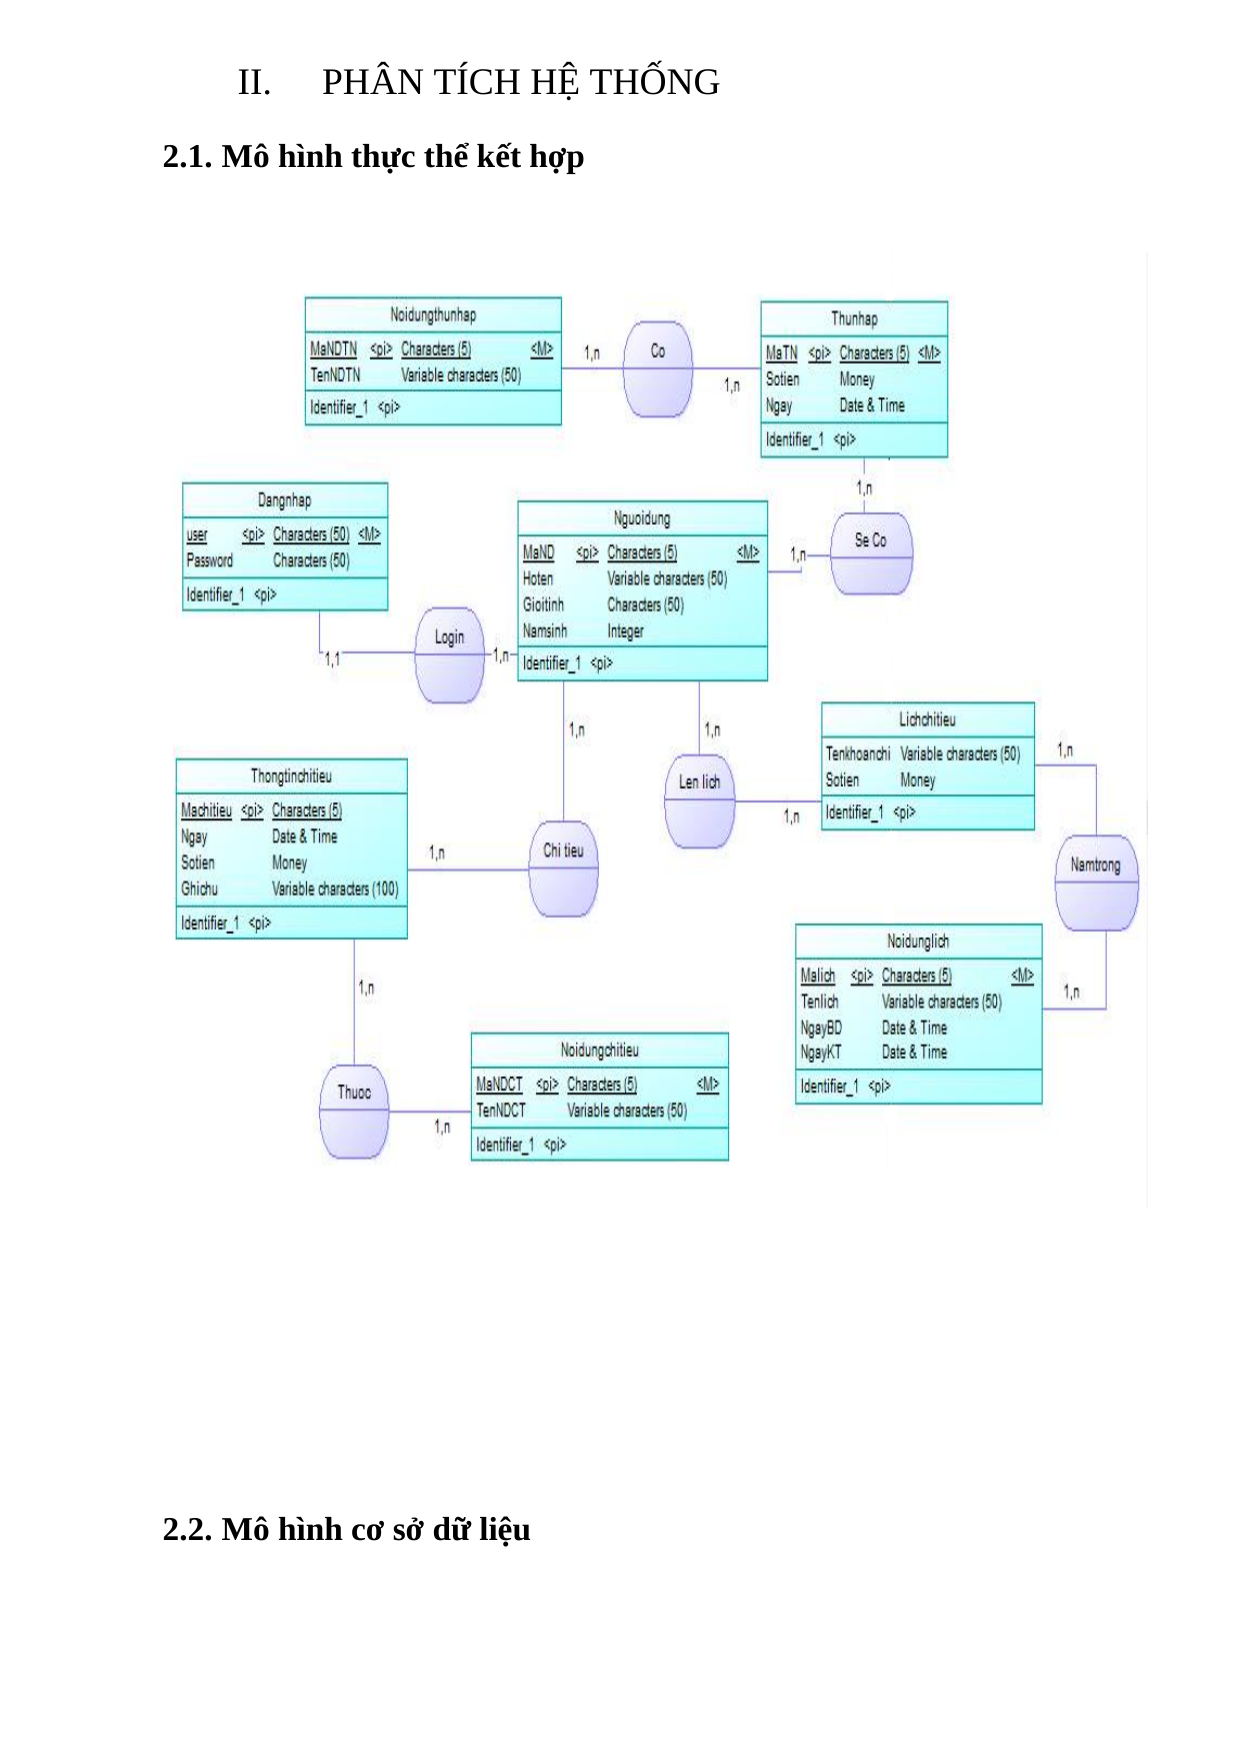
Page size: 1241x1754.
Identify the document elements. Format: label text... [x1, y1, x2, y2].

subtitle PHÂN TÍCH HỆ THỐNG [237, 59, 1152, 102]
list Mô hình cơ sở dữ liệu [162, 1509, 1152, 1547]
list Mô hình thực thể kết hợp [162, 136, 1152, 174]
picture [166, 251, 1148, 1208]
